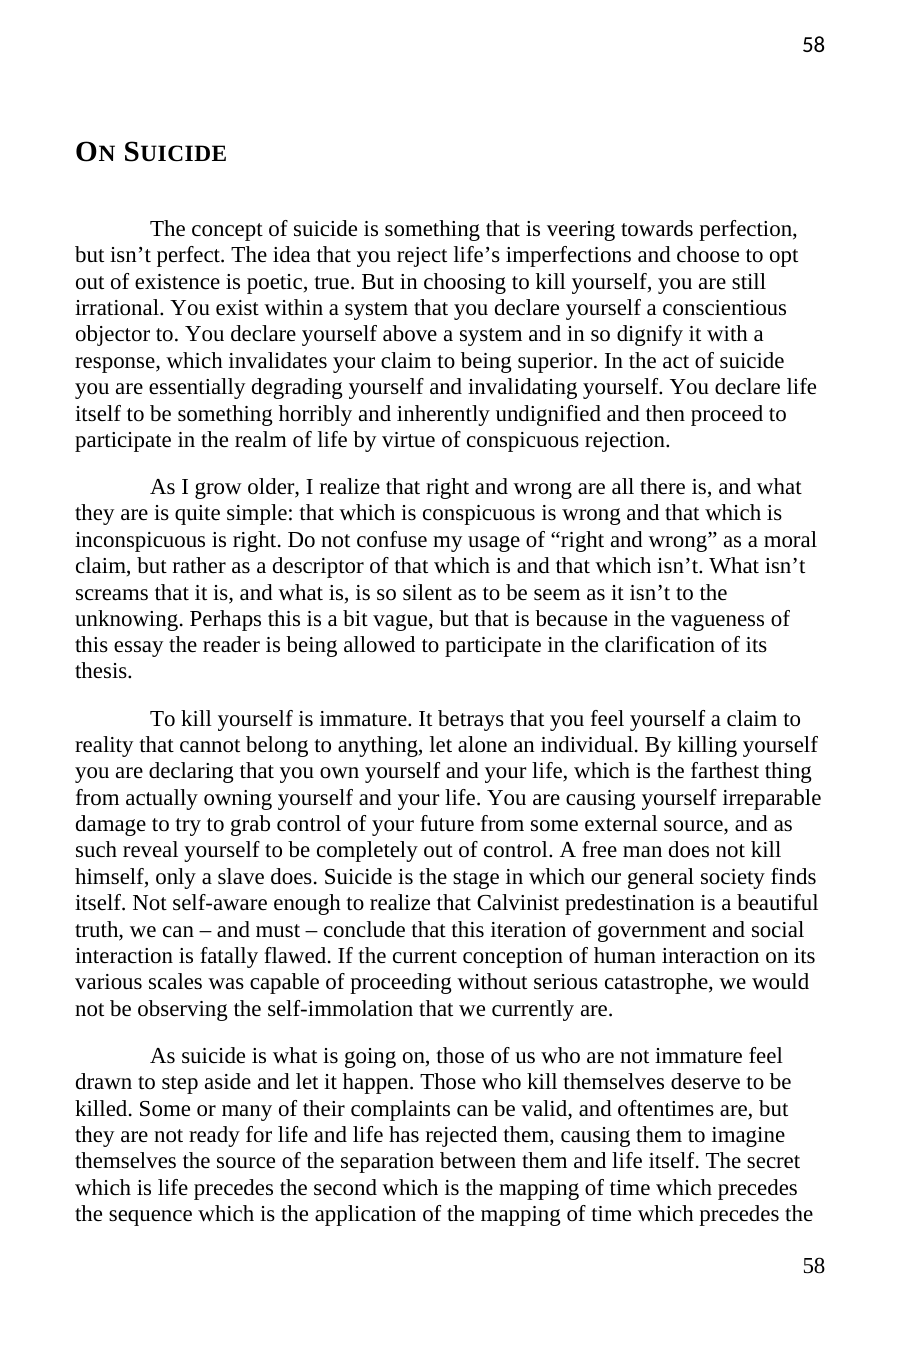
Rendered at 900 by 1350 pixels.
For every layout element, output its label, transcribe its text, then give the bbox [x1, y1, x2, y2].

text To kill yourself is immature. It betrays that you feel yourself a claim to reality that cannot belong to anything, let alone an individual. By killing yourself you are declaring that you own yourself and your life, which is the farthest thing from actually owning yourself and your life. You are causing yourself irreparable damage to try to grab control of your future from some external source, and as such reveal yourself to be completely out of control. A free man does not kill himself, only a slave does. Suicide is the stage in which our general society finds itself. Not self-aware enough to realize that Calvinist predestination is a beautiful truth, we can – and must – conclude that this iteration of government and social interaction is fatally flawed. If the current conception of human interaction on its various scales was capable of proceeding without serious catastrophe, we would not be observing the self-immolation that we currently are. [75, 705, 825, 1021]
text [75, 1042, 825, 1226]
text As I grow older, I realize that right and wrong are all there is, and what they are is quite simple: that which is conspicuous is wrong and that which is inconspicuous is right. Do not confuse my usage of “right and wrong” as a moral claim, but rather as a descriptor of that which is and that which isn’t. What isn’t screams that it is, and what is, is so silent as to be seem as it isn’t to the unknowing. Perhaps this is a bit vague, but that is because in the vagueness of this essay the reader is being allowed to participate in the clarification of its thesis. [75, 473, 825, 684]
text The concept of suicide is something that is veering towards perfection, but isn’t perfect. The idea that you reject life’s imperfections and choose to opt out of existence is poetic, true. But in choosing to kill yourself, you are still irrational. You exist within a system that you declare yourself a conscientious objector to. You declare yourself above a system and in so dignify it with a response, which invalidates your claim to being superior. In the act of suicide you are essentially degrading yourself and invalidating yourself. You declare life itself to be something horribly and inherently undignified and then proceed to participate in the realm of life by virtue of conspicuous rejection. [75, 215, 825, 452]
subtitle On Suicide [75, 134, 825, 168]
